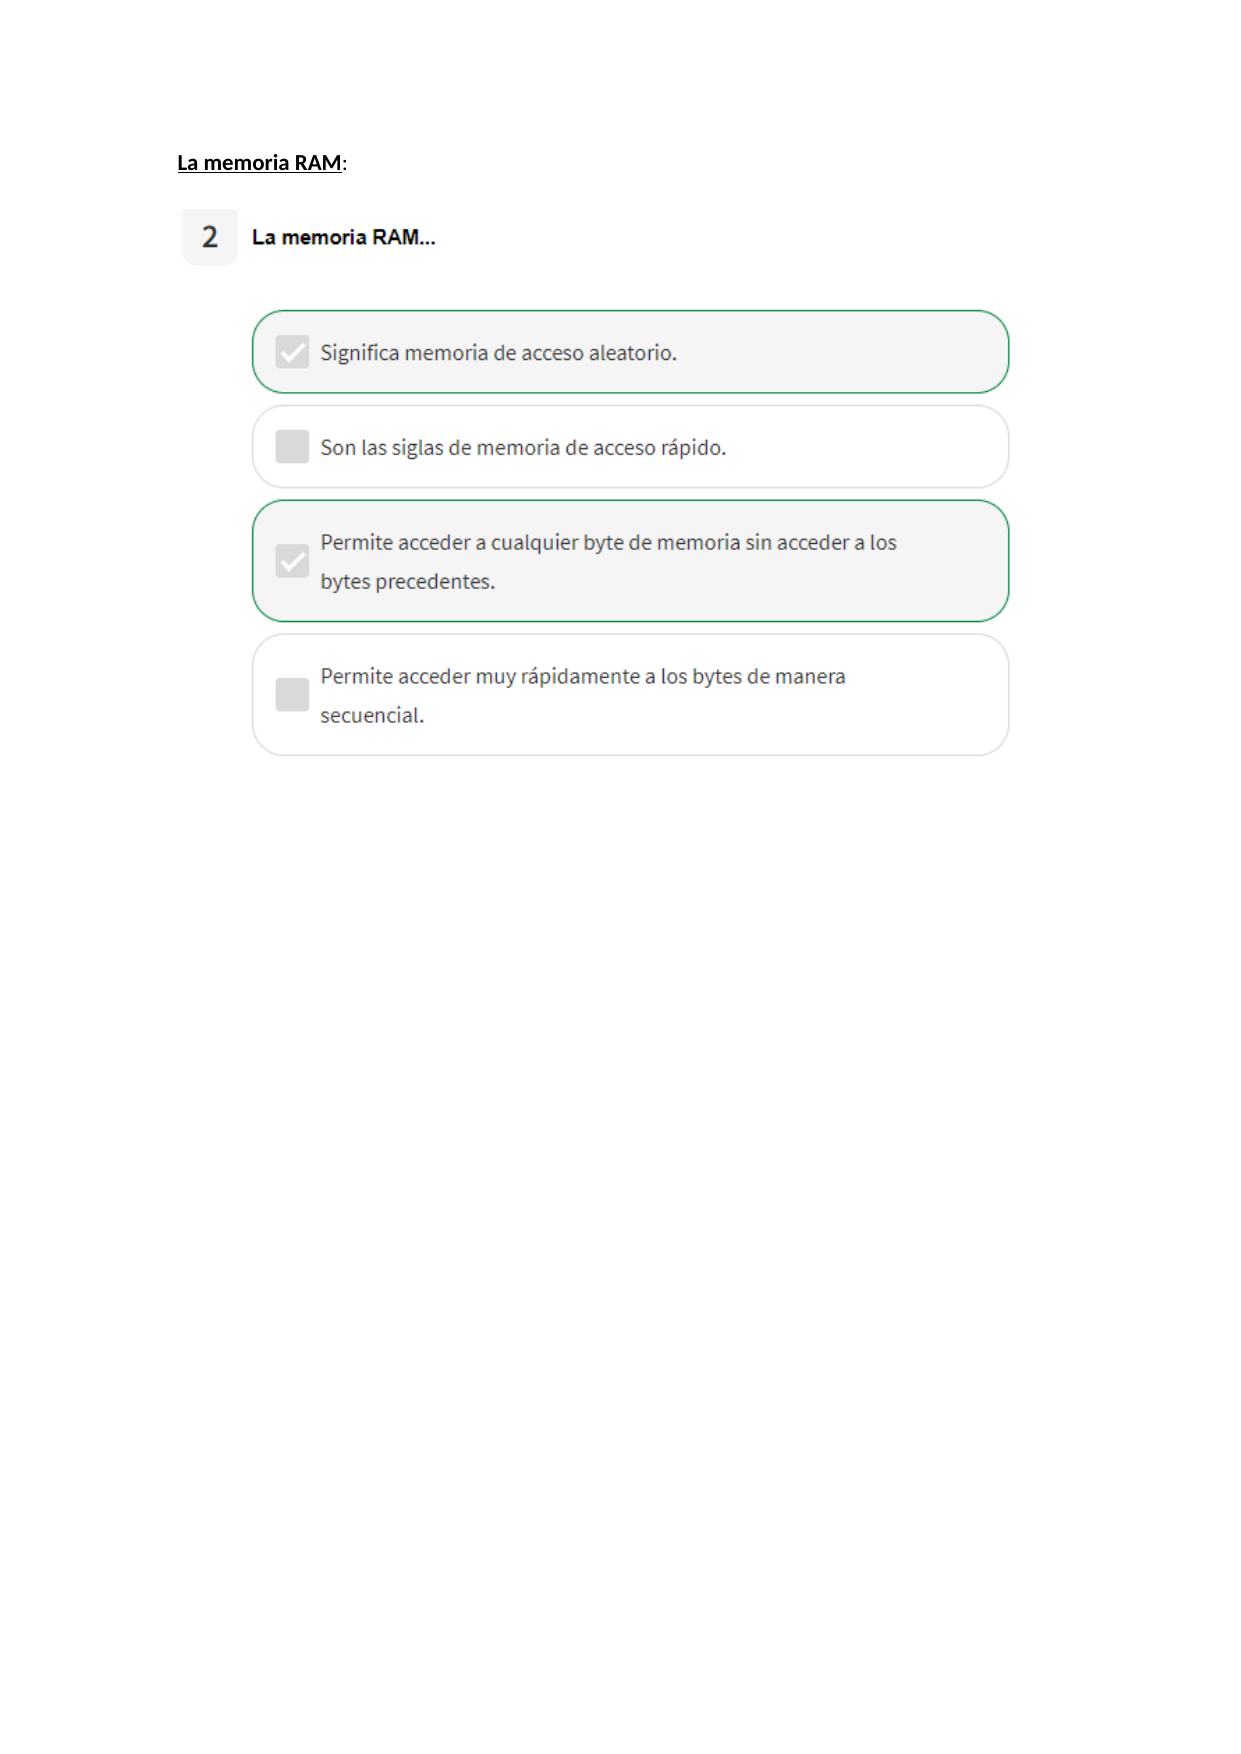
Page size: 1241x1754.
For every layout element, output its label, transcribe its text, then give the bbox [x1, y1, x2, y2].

picture [177, 200, 1064, 773]
text La memoria RAM: [177, 148, 1063, 176]
